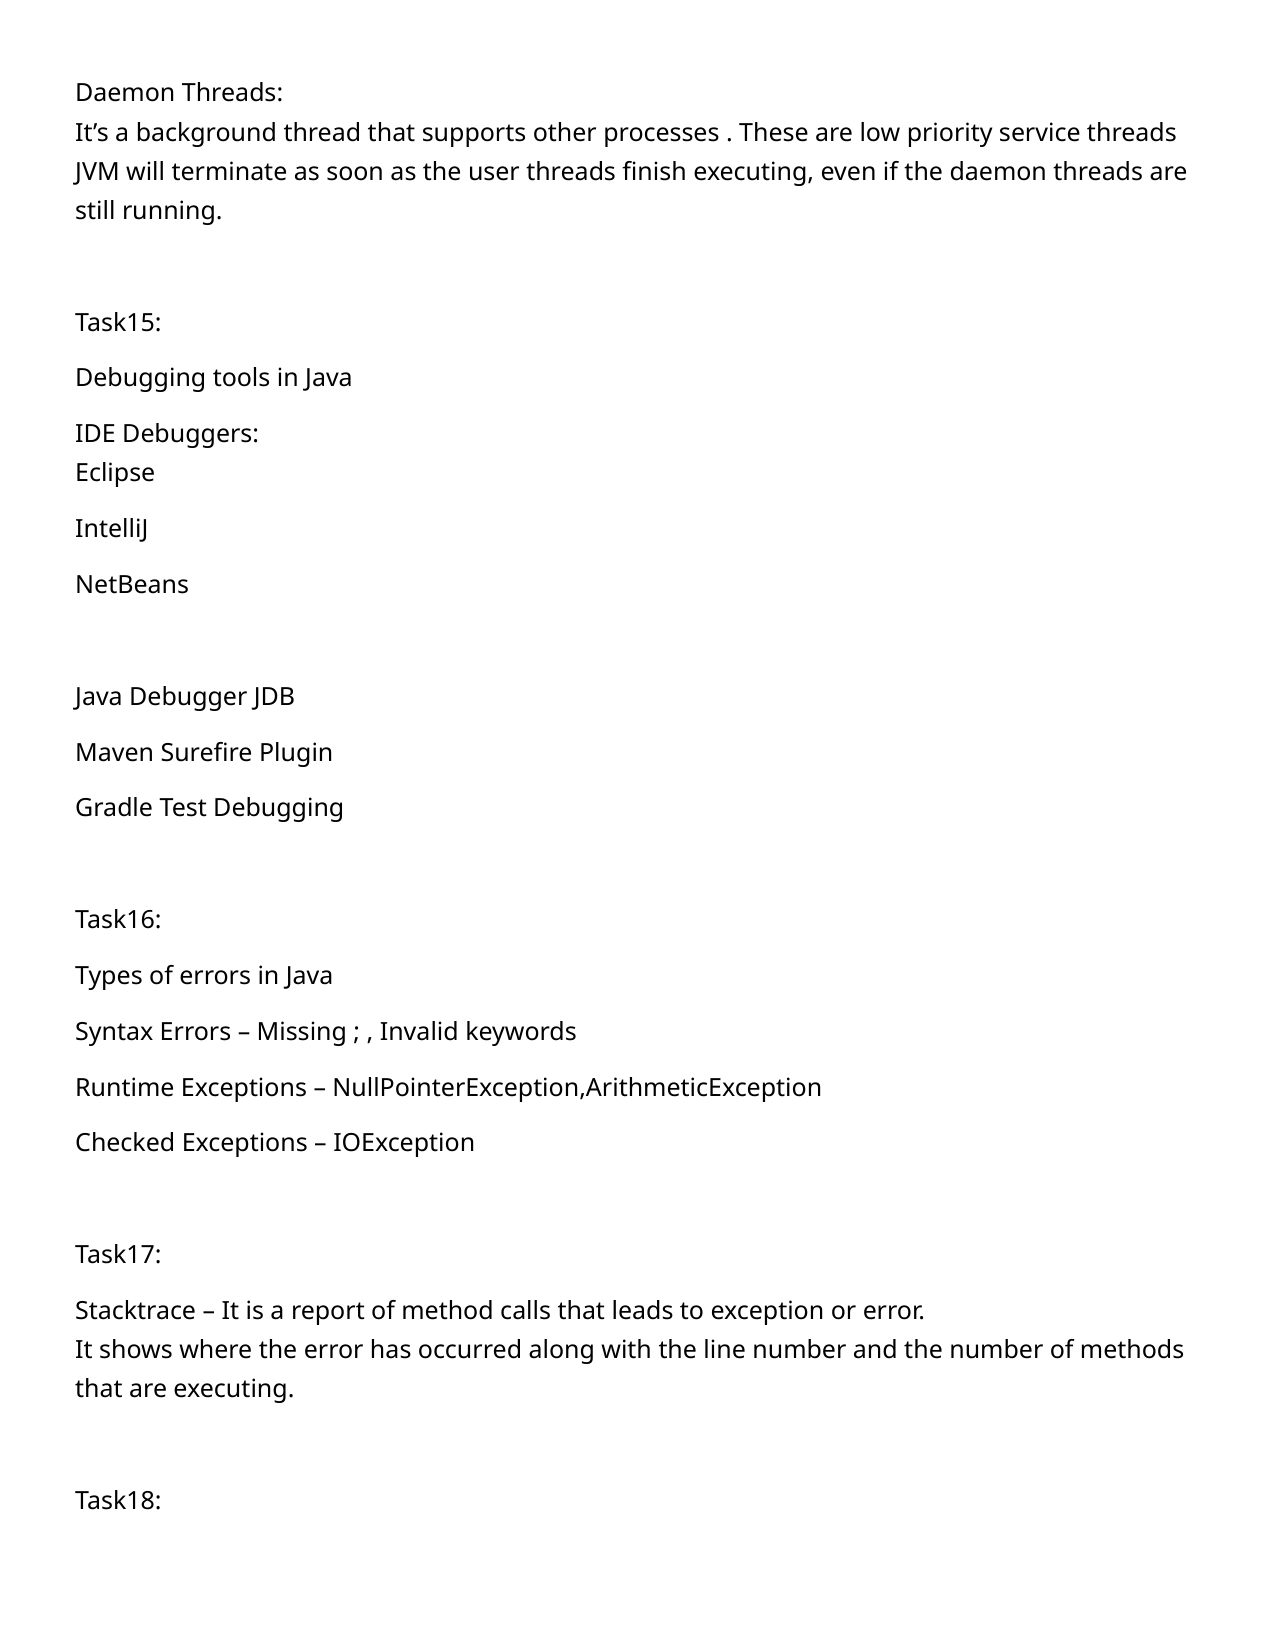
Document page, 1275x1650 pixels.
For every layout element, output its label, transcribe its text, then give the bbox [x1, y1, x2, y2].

text NetBeans [75, 567, 1200, 601]
text Runtime Exceptions – NullPointerException,ArithmeticException [75, 1069, 1200, 1103]
text Syntax Errors – Missing ; , Invalid keywords [75, 1013, 1200, 1047]
text Debugging tools in Java [75, 360, 1200, 394]
text Stacktrace – It is a report of method calls that leads to exception or error. It shows where the error has occurred along with the line number and the number of methods that are executing. [75, 1292, 1200, 1405]
text Java Debugger JDB [75, 678, 1200, 712]
text Daemon Threads: It’s a background thread that supports other processes . These are low priority service threads JVM will terminate as soon as the user threads finish executing, even if the daemon threads are still running. [75, 75, 1200, 227]
text Types of errors in Java [75, 957, 1200, 992]
text Task18: [75, 1482, 1200, 1517]
text Maven Surefire Plugin [75, 734, 1200, 768]
text Task17: [75, 1237, 1200, 1271]
text IDE Debuggers: Eclipse [75, 416, 1200, 489]
text Task15: [75, 304, 1200, 338]
text Checked Exceptions – IOException [75, 1125, 1200, 1159]
text IntelliJ [75, 511, 1200, 545]
text Task16: [75, 902, 1200, 936]
text Gradle Test Debugging [75, 790, 1200, 824]
